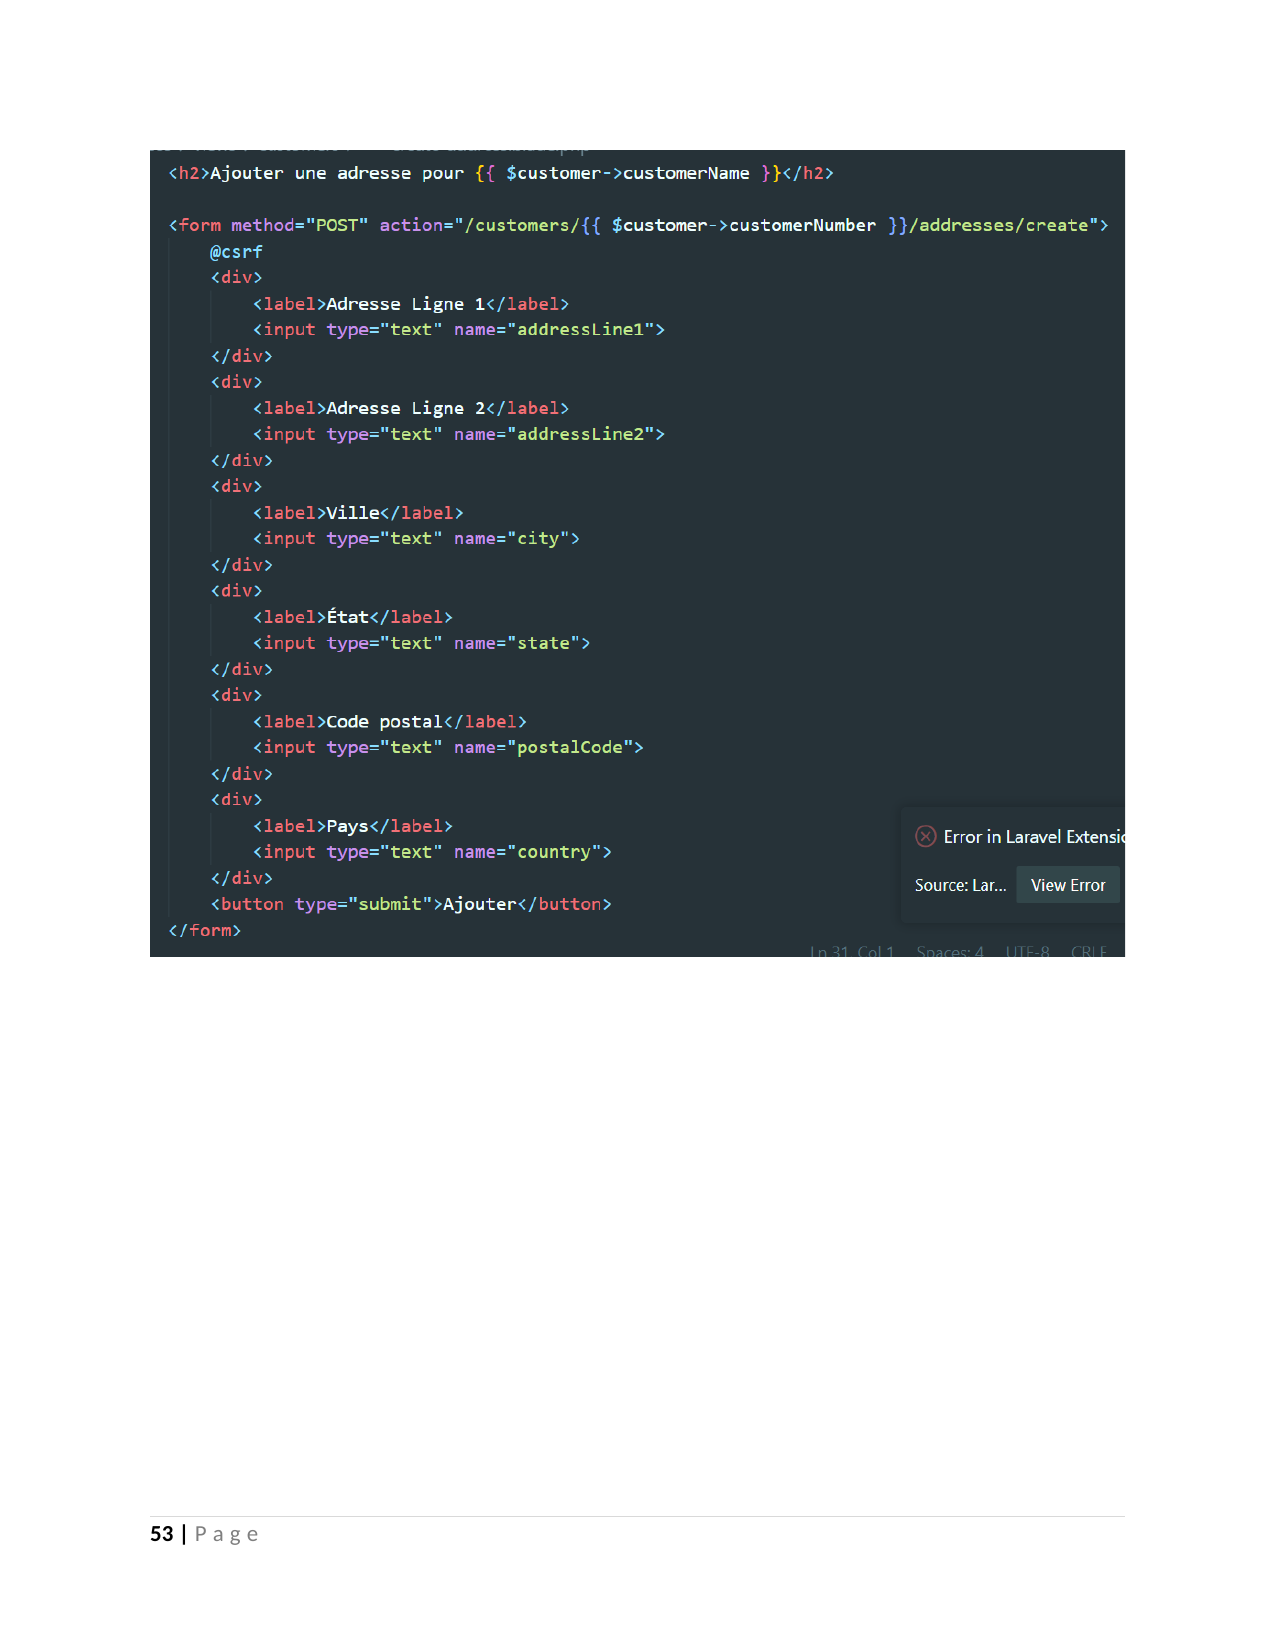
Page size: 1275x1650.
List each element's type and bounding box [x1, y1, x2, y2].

picture [150, 150, 1125, 957]
